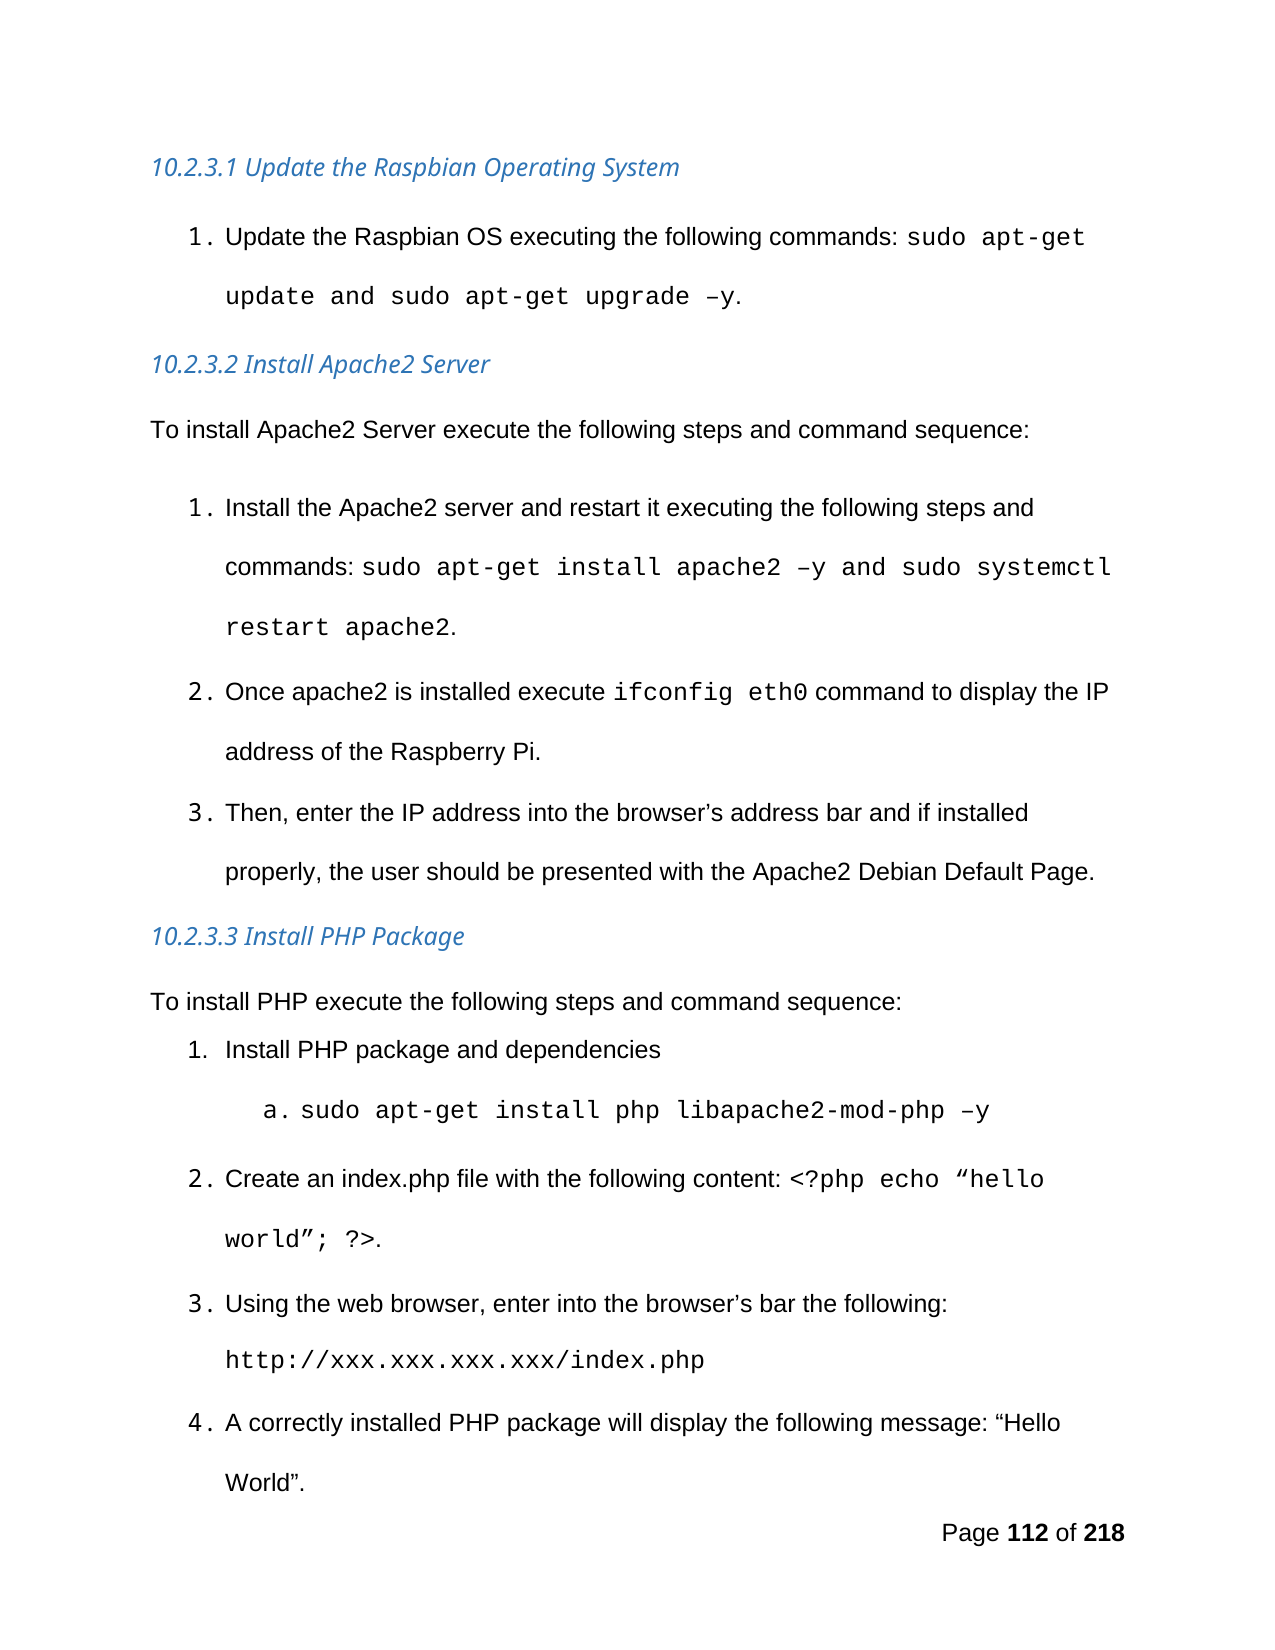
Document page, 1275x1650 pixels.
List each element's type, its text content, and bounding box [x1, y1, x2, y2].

text 10.2.3.3 Install PHP Package [150, 919, 1125, 953]
list Update the Raspbian OS executing the following commands: sudo apt-get update and sudo apt-get upgrade –y. [187, 218, 1125, 312]
text 10.2.3.1 Update the Raspbian Operating System [150, 150, 1125, 184]
text To install PHP execute the following steps and command sequence: [150, 987, 1125, 1016]
list Using the web browser, enter into the browser’s bar the following: http://xxx.xxx.xxx.xxx/index.php [187, 1286, 1125, 1376]
list Install the Apache2 server and restart it executing the following steps and commands: sudo apt-get install apache2 –y and sudo systemctl restart apache2. [187, 489, 1125, 643]
list Install PHP package and dependencies [187, 1035, 1125, 1063]
text To install Apache2 Server execute the following steps and command sequence: [150, 415, 1125, 444]
list A correctly installed PHP package will display the following message: “Hello World”. [187, 1405, 1125, 1496]
list Once apache2 is installed execute ifconfig eth0 command to display the IP address of the Raspberry Pi. [187, 674, 1125, 766]
list Then, enter the IP address into the browser’s address bar and if installed properly, the user should be presented with the Apache2 Debian Default Page. [187, 794, 1125, 886]
text 10.2.3.2 Install Apache2 Server [150, 347, 1125, 381]
list sudo apt-get install php libapache2-mod-php –y [262, 1092, 1125, 1126]
list Create an index.php file with the following content: <?php echo “hello world”; ?>. [187, 1161, 1125, 1255]
